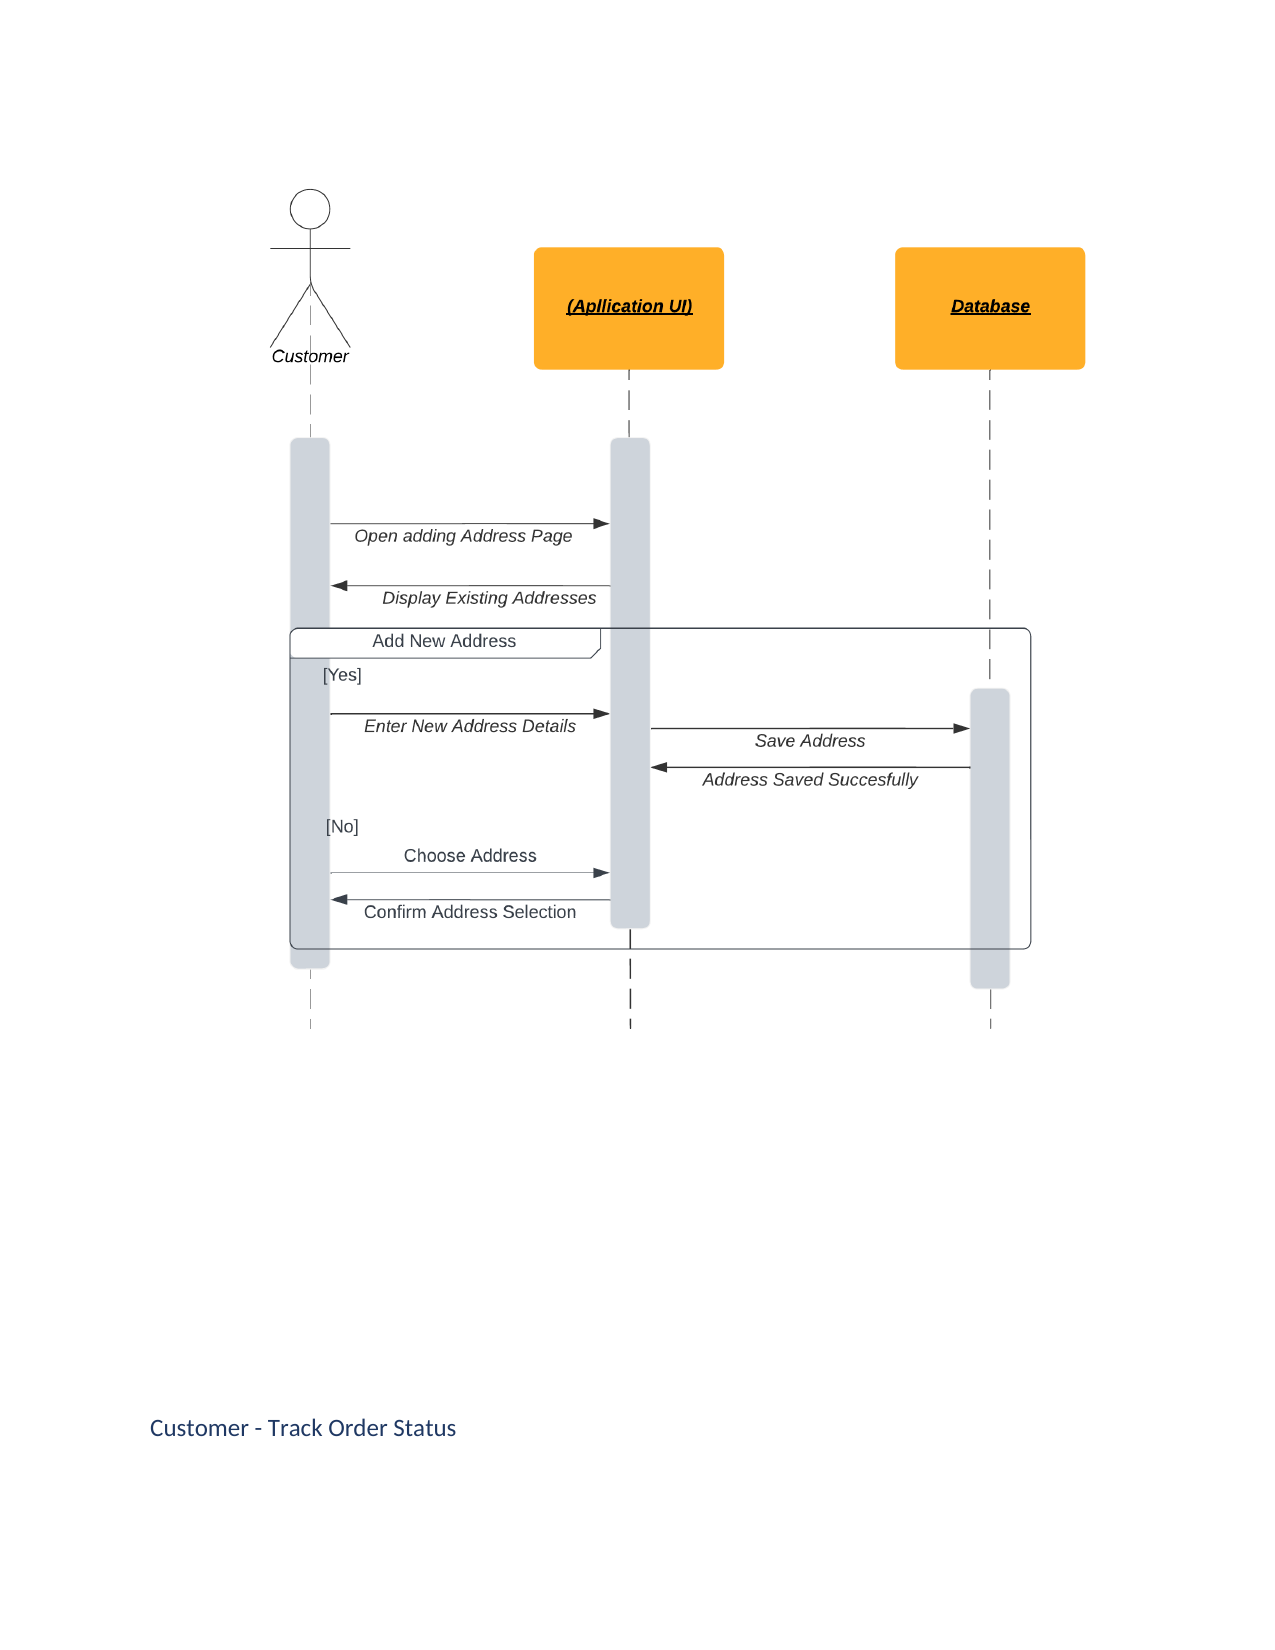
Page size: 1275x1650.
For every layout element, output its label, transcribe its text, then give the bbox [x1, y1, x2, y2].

subtitle Customer - Track Order Status [150, 1412, 1125, 1442]
picture [150, 150, 1125, 1069]
